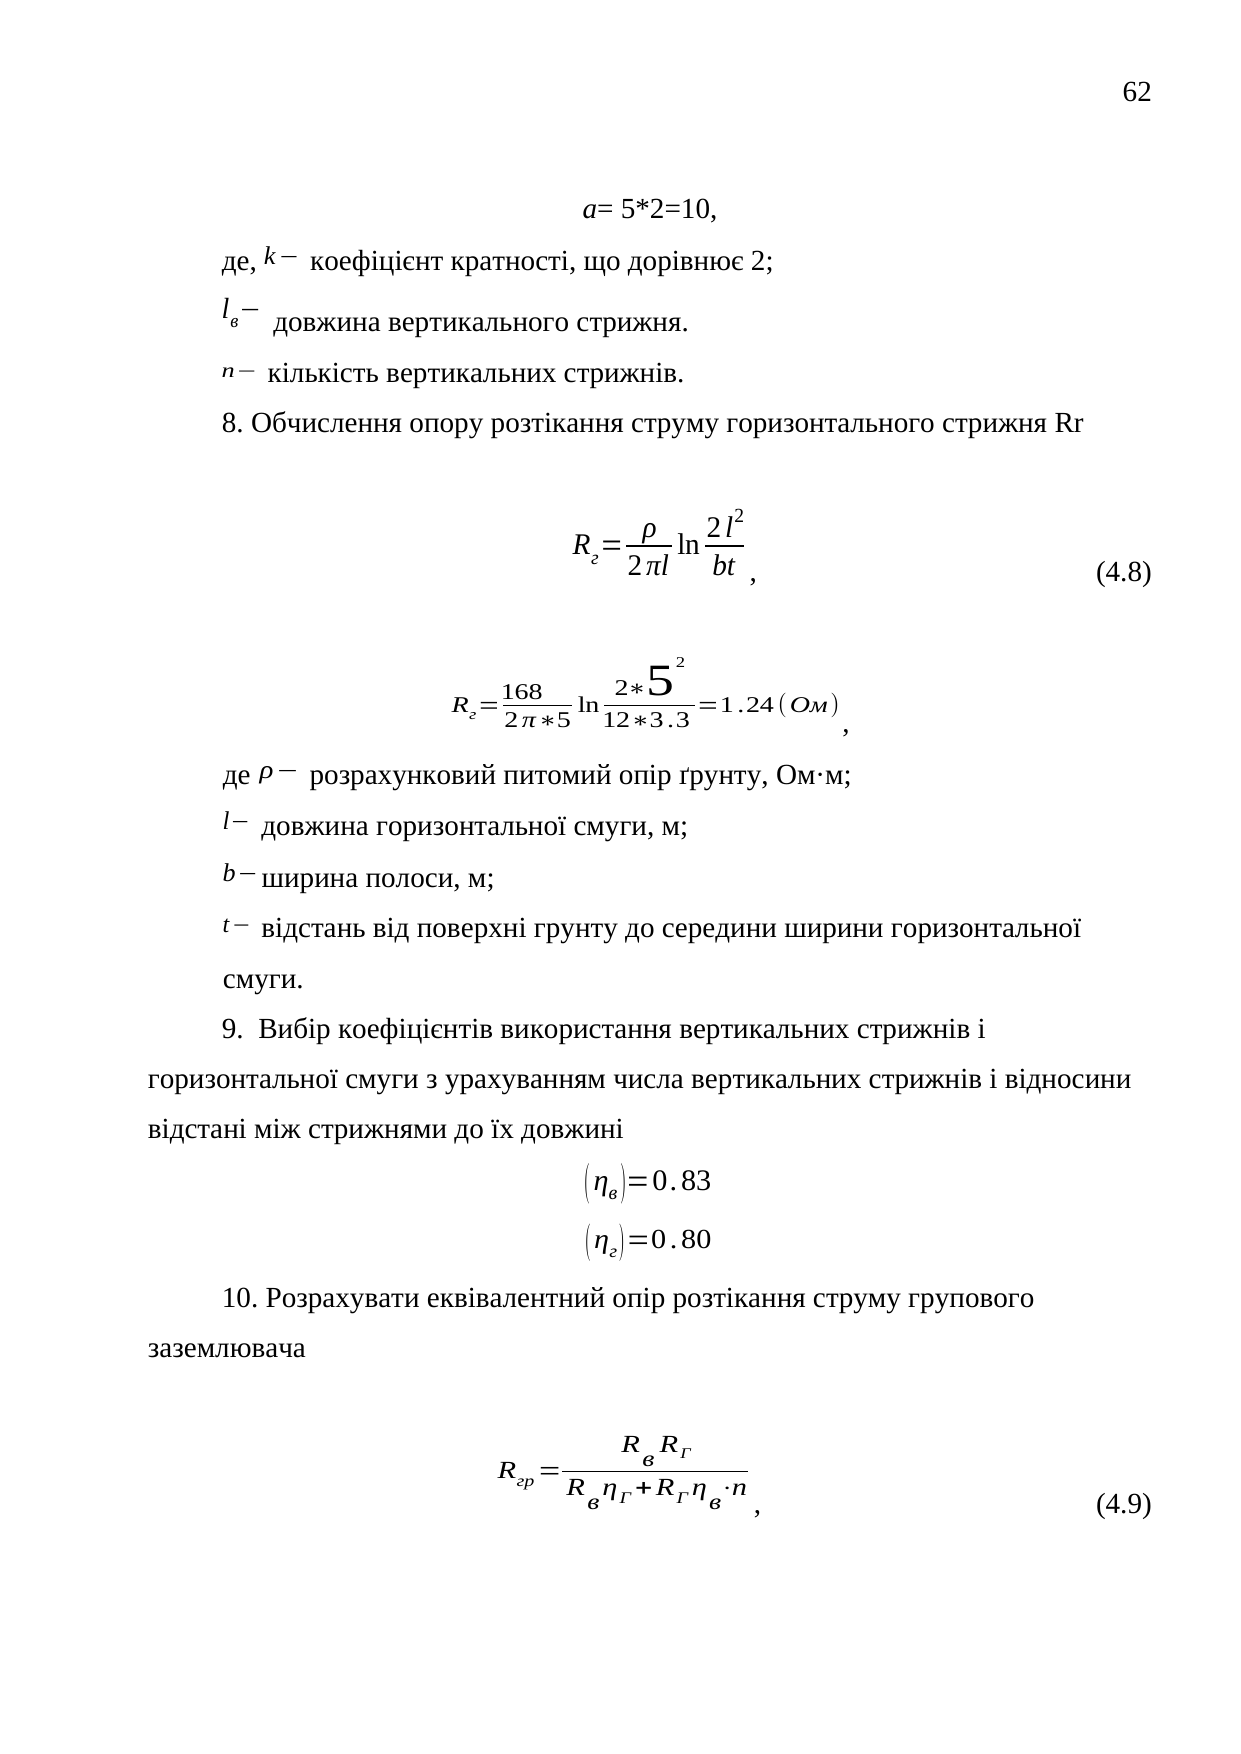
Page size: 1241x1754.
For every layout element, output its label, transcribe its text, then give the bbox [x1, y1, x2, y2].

text ширина полоси, м; [148, 859, 1152, 894]
list Вибір коефіцієнтів використання вертикальних стрижнів і горизонтальної смуги з урахуванням числа вертикальних стрижнів і відносини відстані між стрижнями до їх довжині [148, 1011, 1152, 1145]
text де розрахунковий питомий опір ґрунту, Ом·м; [148, 756, 1152, 791]
text , [148, 654, 1152, 739]
text довжина горизонтальної смуги, м; [148, 807, 1152, 842]
text відстань від поверхні грунту до середини ширини горизонтальної смуги. [223, 910, 1152, 994]
list , (4.9) [148, 1431, 1152, 1520]
list , (4.8) [148, 506, 1152, 587]
text а= 5*2=10, [148, 191, 1152, 225]
list Обчислення опору розтікання струму горизонтального стрижня Rr [148, 405, 1152, 439]
list Розрахувати еквівалентний опір розтікання струму групового заземлювача [148, 1280, 1152, 1364]
text де, коефіцієнт кратності, що дорівнює 2; [148, 242, 1152, 276]
text кількість вертикальних стрижнів. [148, 355, 1152, 388]
text довжина вертикального стрижня. [148, 293, 1152, 338]
